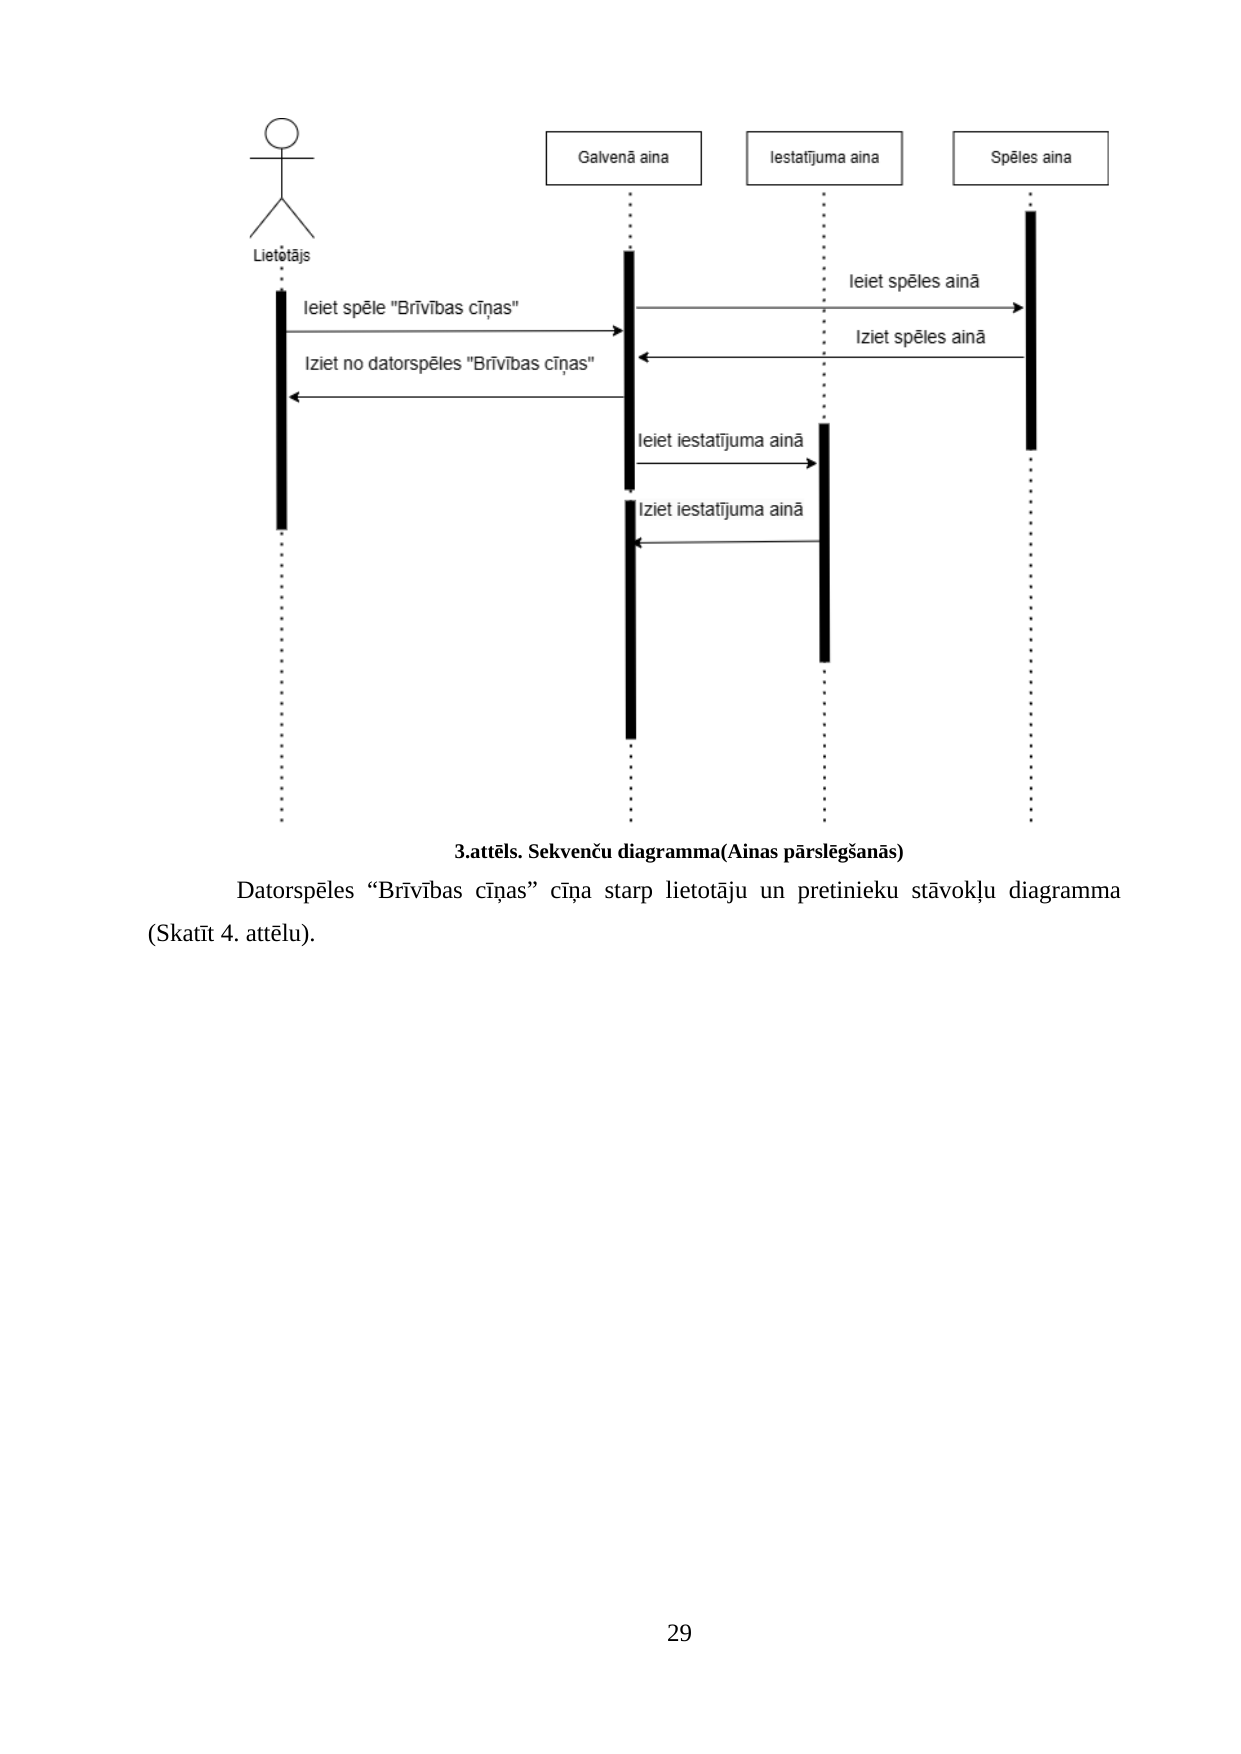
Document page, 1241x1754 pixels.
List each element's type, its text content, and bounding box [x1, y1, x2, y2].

text 3.attēls. Sekvenču diagramma(Ainas pārslēgšanās) [148, 839, 1122, 863]
picture [249, 118, 1109, 825]
text Datorspēles “Brīvības cīņas” cīņa starp lietotāju un pretinieku stāvokļu diagramma (Skatīt 4. attēlu). [148, 875, 1122, 947]
